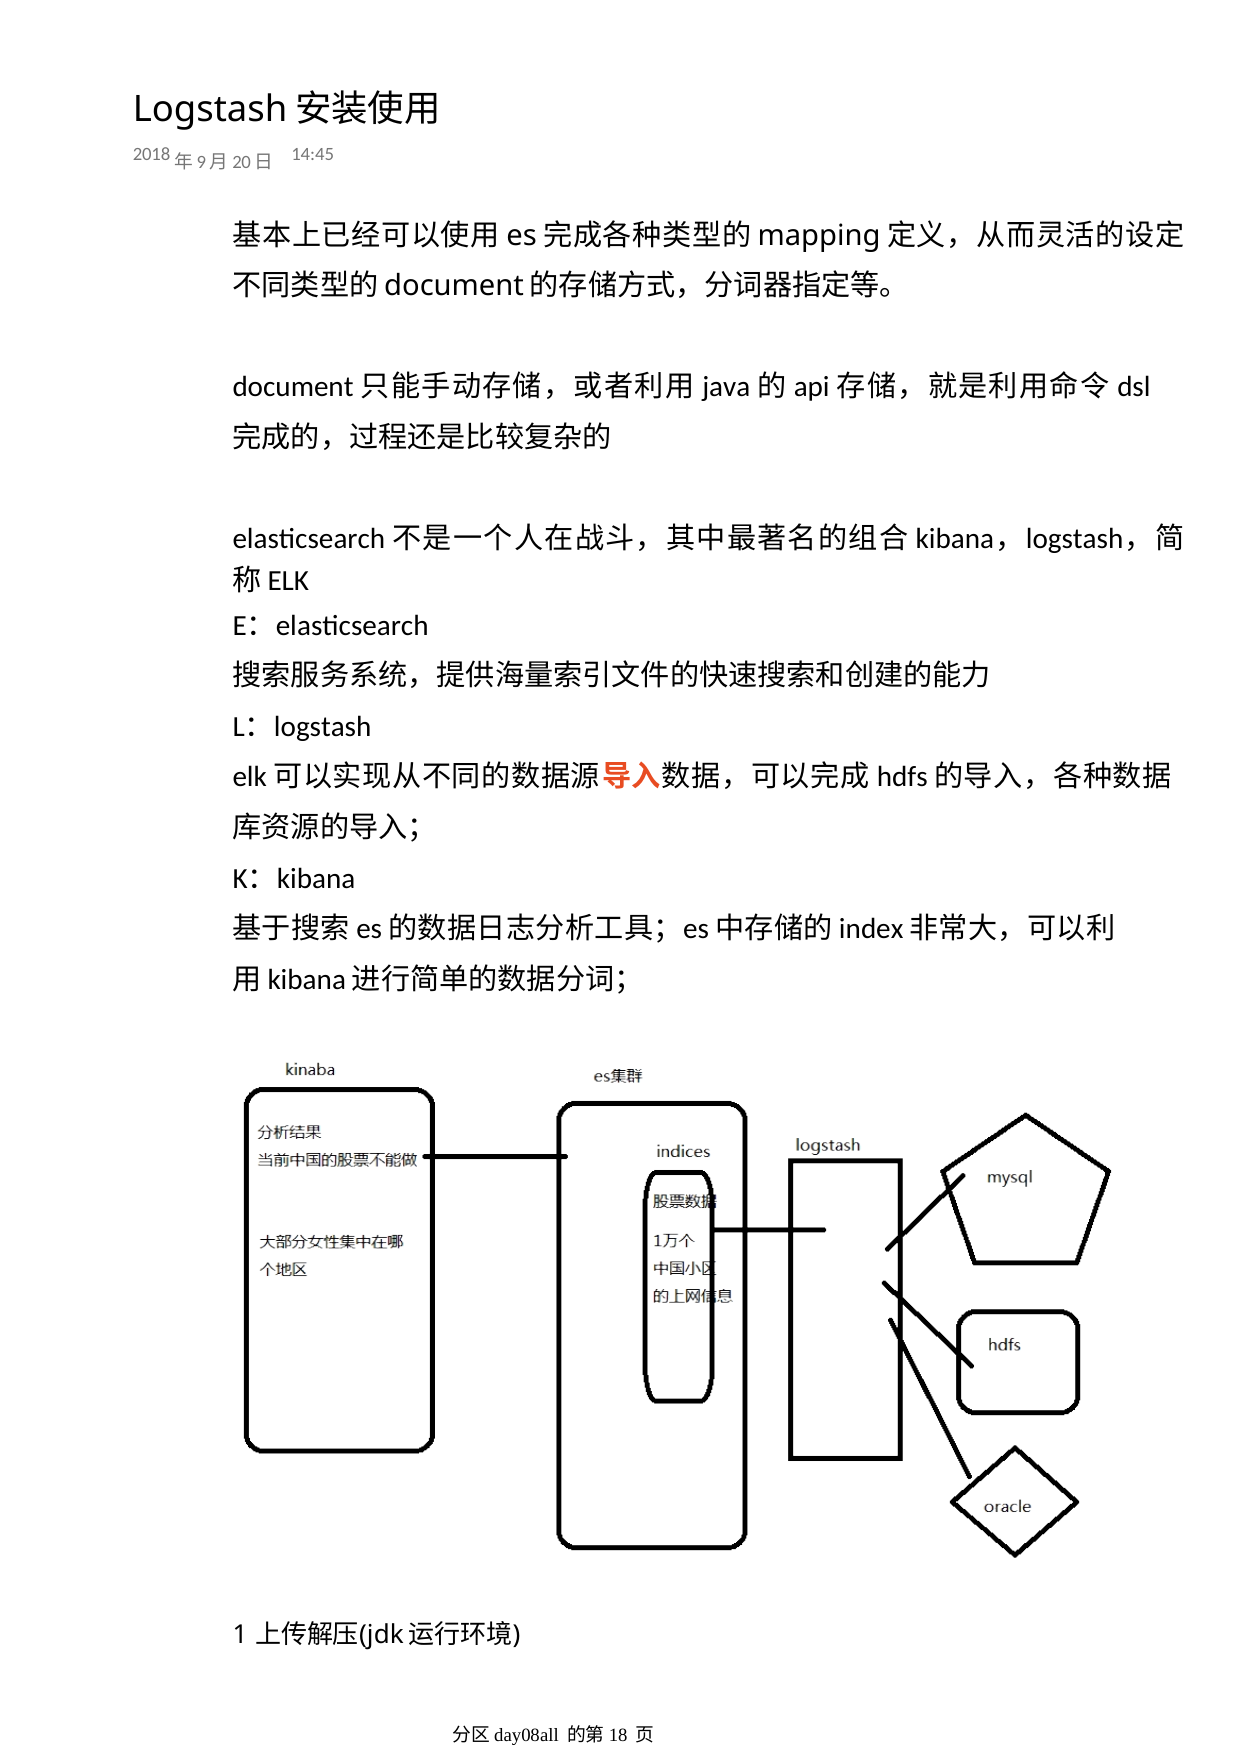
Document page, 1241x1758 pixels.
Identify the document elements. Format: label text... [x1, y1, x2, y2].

text elasticsearch不是一个人在战斗，其中最著名的组合kibana，logstash，简称ELK [232, 515, 1184, 599]
text 基于搜索es的数据日志分析工具；es中存储的index非常大，可以利用kibana进行简单的数据分词； [232, 898, 1115, 999]
text document只能手动存储，或者利用java的api存储，就是利用命令dsl完成的，过程还是比较复杂的 [232, 356, 1151, 457]
text Logstash安装使用 [133, 81, 1184, 131]
text 2018年9月20日 14:45 [133, 142, 1184, 174]
text E：elasticsearch [232, 603, 1184, 643]
text 搜索服务系统，提供海量索引文件的快速搜索和创建的能力 [232, 655, 1184, 693]
picture [232, 1053, 1123, 1560]
text elk可以实现从不同的数据源导入数据，可以完成hdfs的导入，各种数据库资源的导入； [232, 746, 1173, 848]
list 上传解压(jdk运行环境) [140, 1616, 1184, 1651]
text 分区 day08all的第 18页 [452, 1722, 1184, 1747]
text 基本上已经可以使用es完成各种类型的mapping定义，从而灵活的设定不同类型的document的存储方式，分词器指定等。 [232, 204, 1184, 306]
text L：logstash [232, 704, 1184, 744]
text K：kibana [232, 856, 1184, 896]
